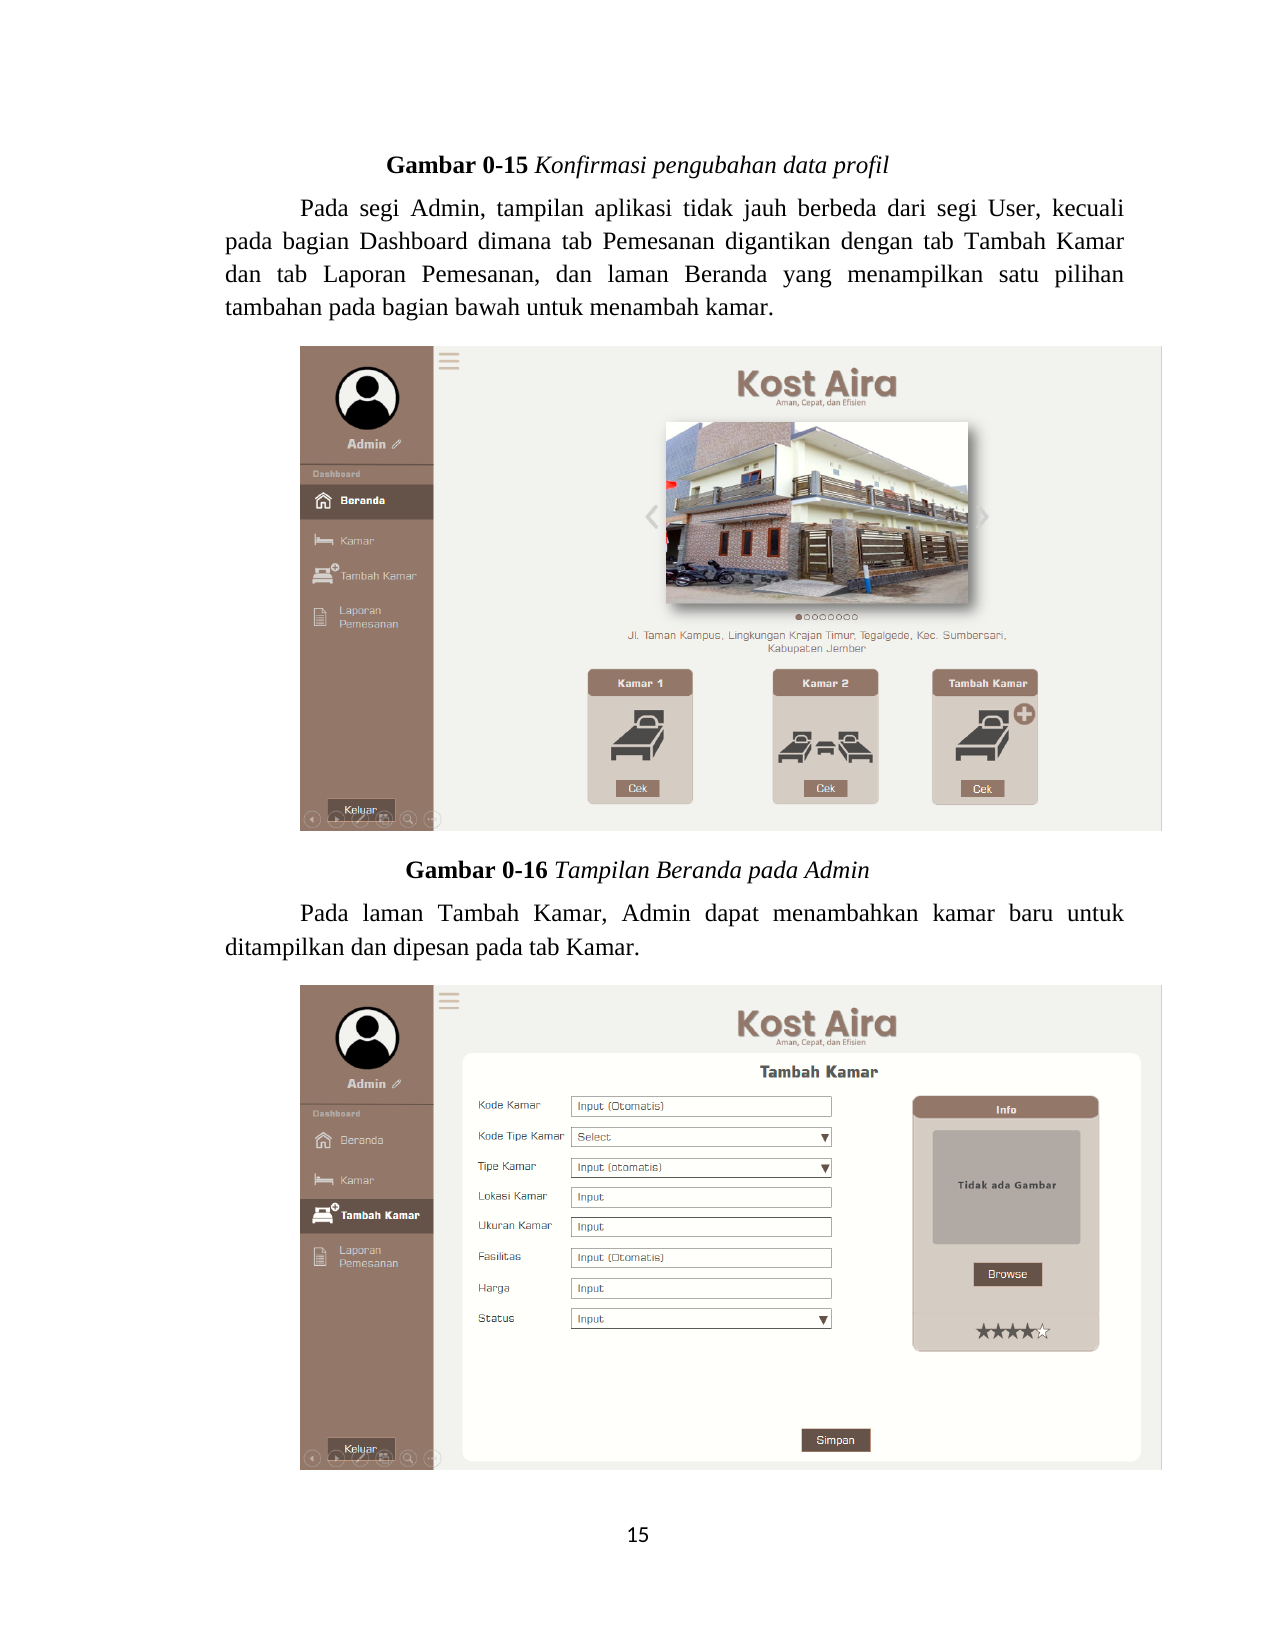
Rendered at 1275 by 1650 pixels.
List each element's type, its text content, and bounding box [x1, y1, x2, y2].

text Pada segi Admin, tampilan aplikasi tidak jauh berbeda dari segi User, kecuali pada bagian Dashboard dimana tab Pemesanan digantikan dengan tab Tambah Kamar dan tab Laporan Pemesanan, dan laman Beranda yang menampilkan satu pilihan tambahan pada bagian bawah untuk menambah kamar. [225, 193, 1125, 321]
text Pada laman Tambah Kamar, Admin dapat menambahkan kamar baru untuk ditampilkan dan dipesan pada tab Kamar. [225, 898, 1125, 960]
picture [300, 985, 1162, 1470]
text Gambar 0-16 Tampilan Beranda pada Admin [150, 855, 1125, 884]
picture [300, 346, 1162, 831]
text Gambar 0-15 Konfirmasi pengubahan data profil [150, 150, 1125, 179]
